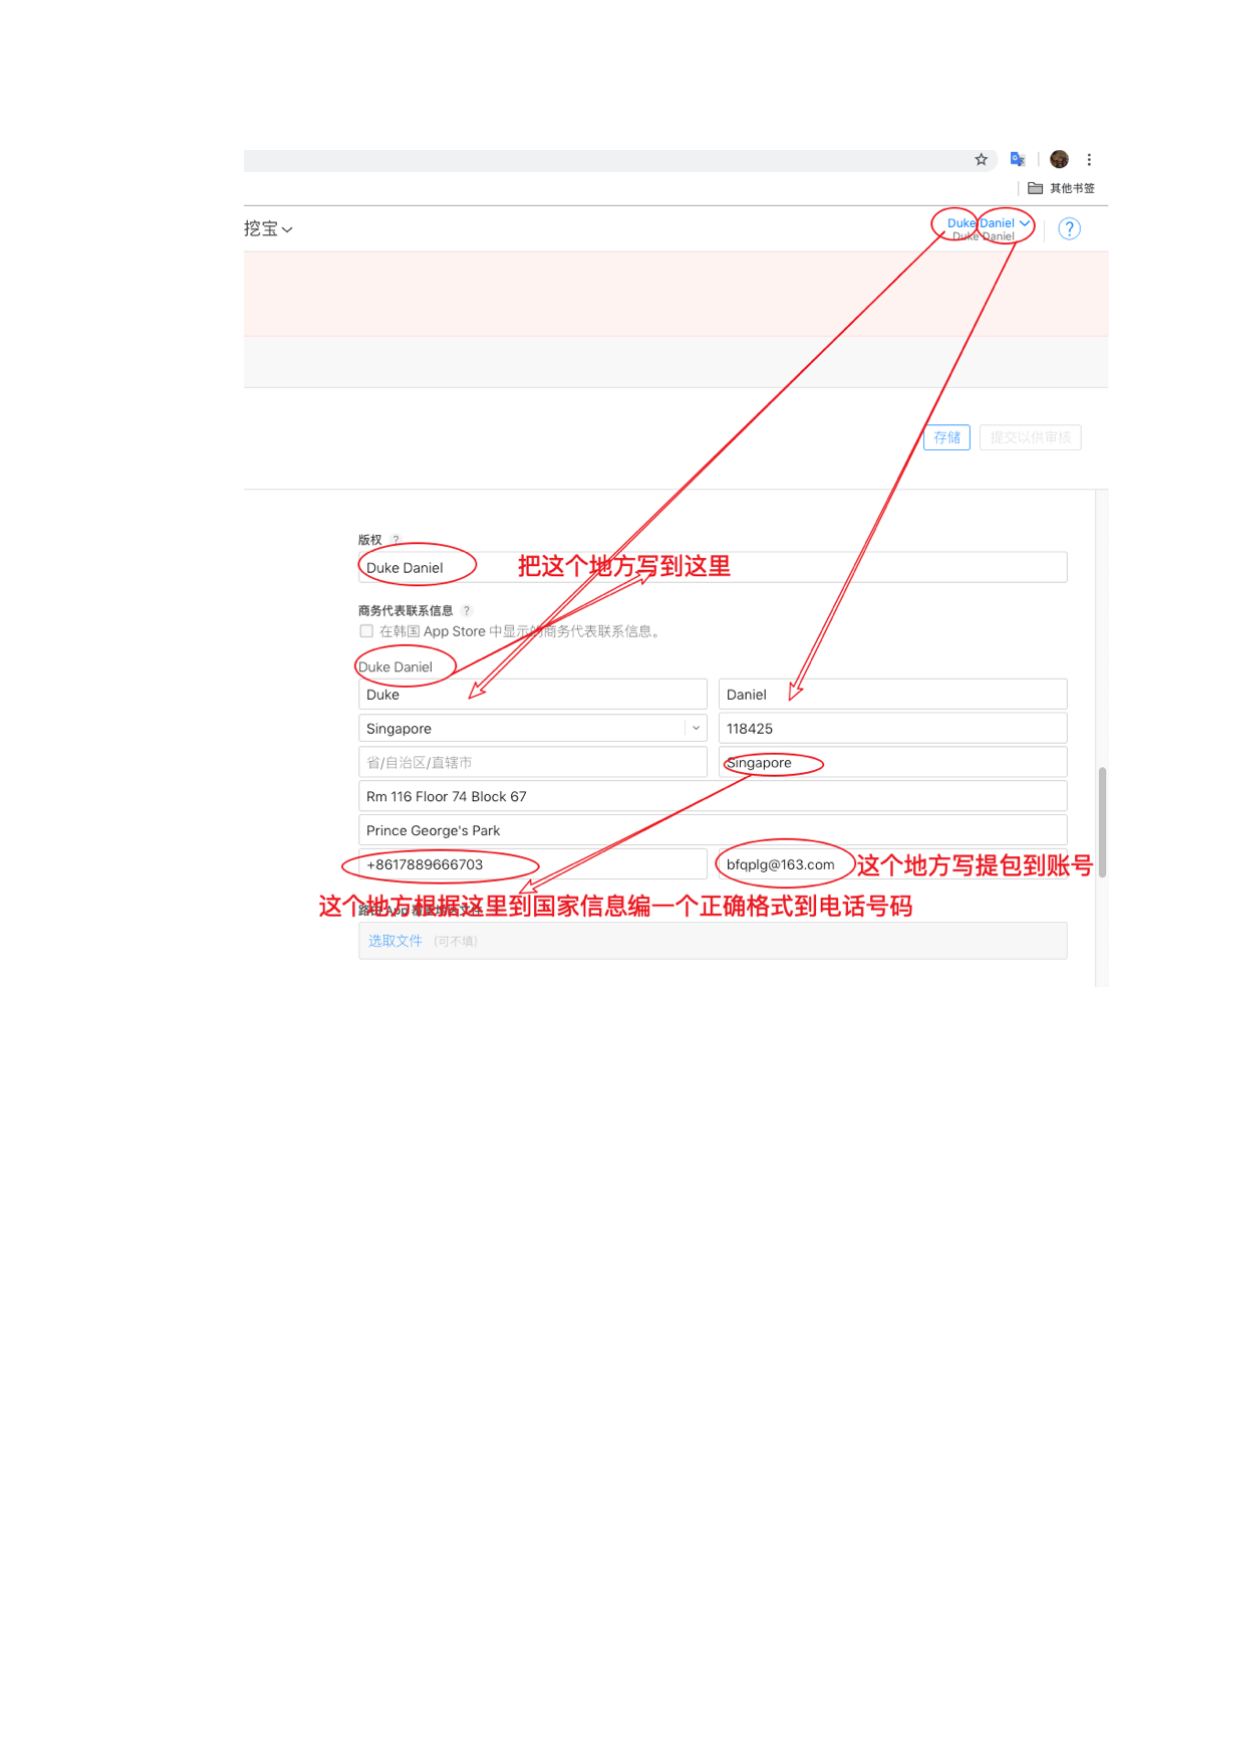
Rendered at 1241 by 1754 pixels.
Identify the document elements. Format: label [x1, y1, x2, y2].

picture [243, 150, 1109, 987]
